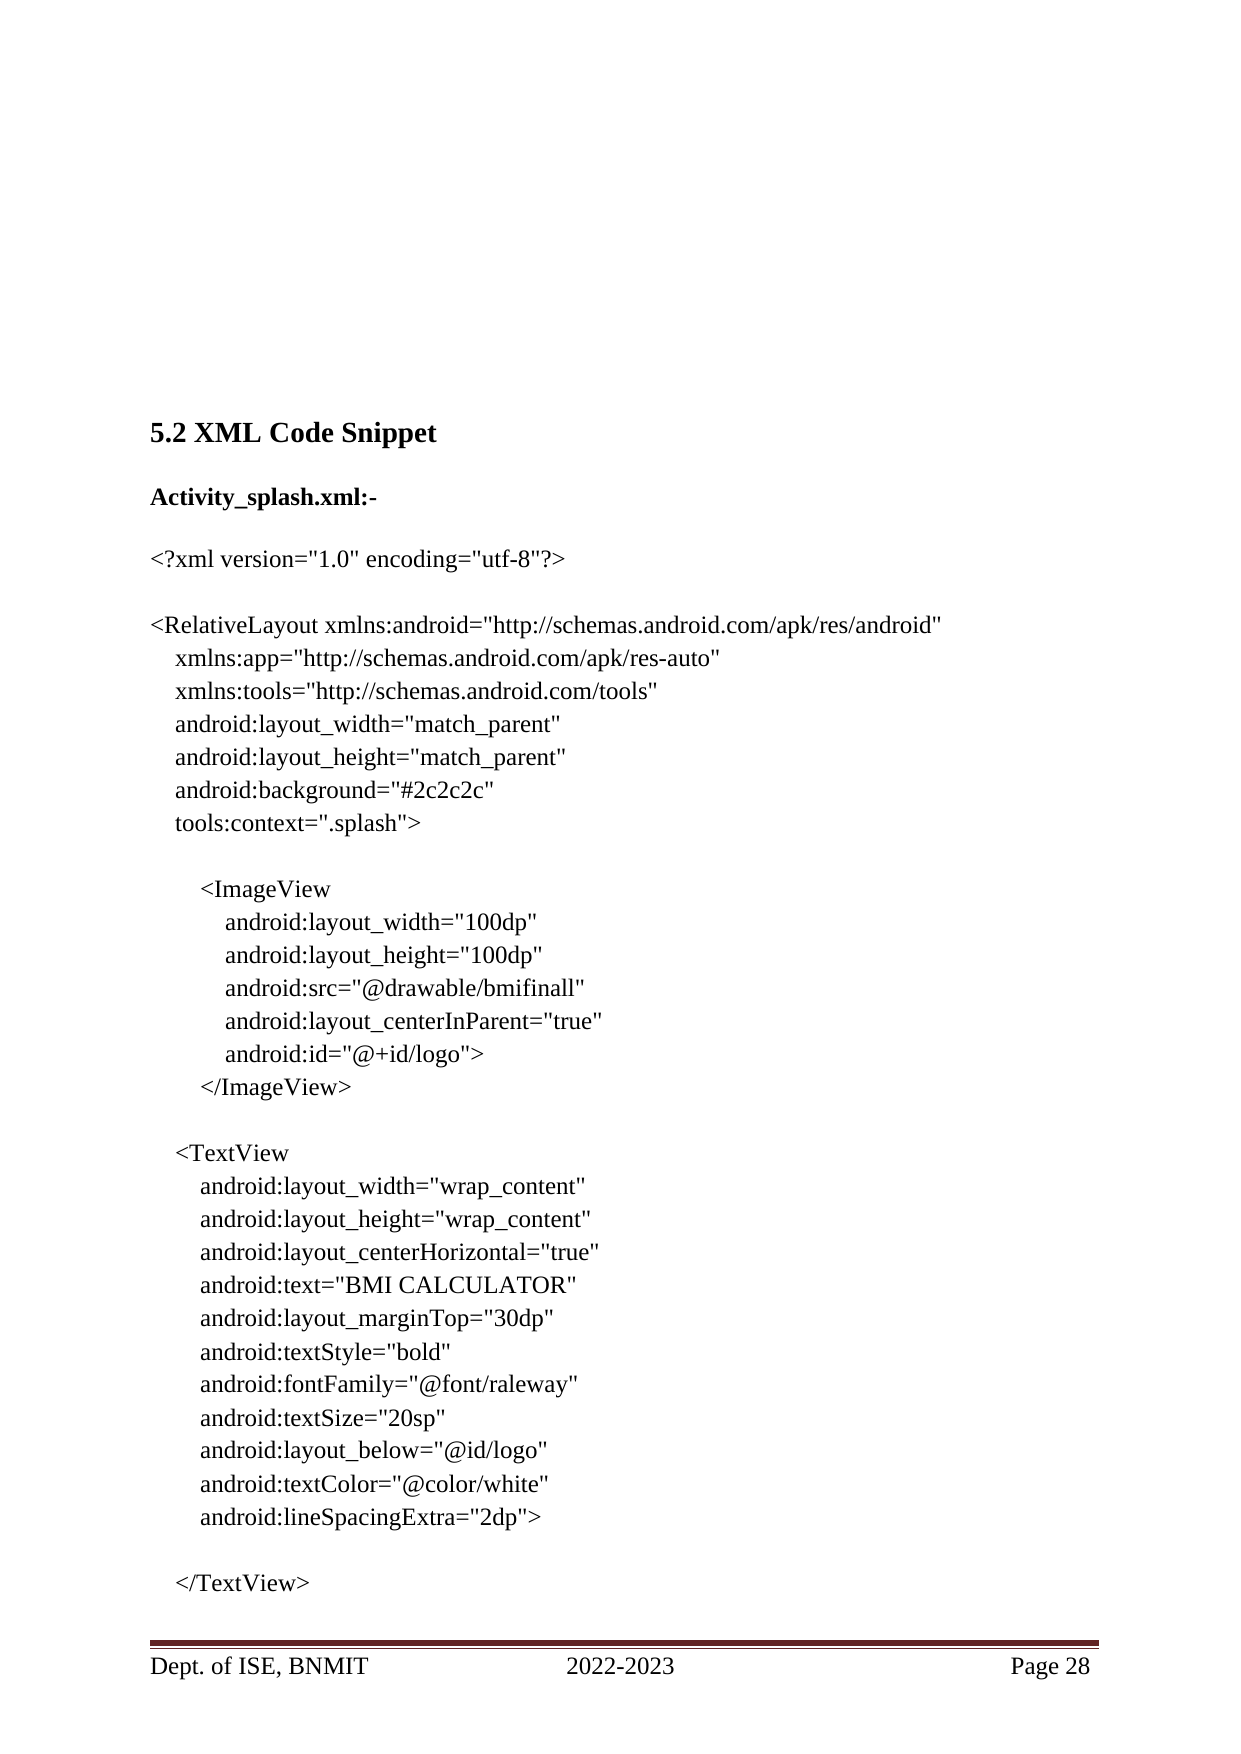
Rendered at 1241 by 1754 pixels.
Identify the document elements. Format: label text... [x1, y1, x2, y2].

text android:layout_marginTop="30dp" [150, 1303, 1090, 1332]
text android:layout_below="@id/logo" [150, 1436, 1090, 1464]
text tools:context=".splash"> [150, 808, 1090, 837]
text android:textColor="@color/white" [150, 1469, 1090, 1497]
text android:layout_width="100dp" [150, 907, 1090, 936]
text android:src="@drawable/bmifinall" [150, 973, 1090, 1002]
text android:id="@+id/logo"> [150, 1039, 1090, 1068]
text xmlns:app="http://schemas.android.com/apk/res-auto" [150, 643, 1090, 672]
text </ImageView> [150, 1072, 1090, 1101]
text android:background="#2c2c2c" [150, 775, 1090, 804]
text android:textStyle="bold" [150, 1337, 1090, 1365]
text <ImageView [150, 874, 1090, 903]
text <?xml version="1.0" encoding="utf-8"?> [150, 544, 1090, 573]
text </TextView> [150, 1568, 1090, 1596]
text android:layout_width="match_parent" [150, 709, 1090, 738]
text android:text="BMI CALCULATOR" [150, 1271, 1090, 1299]
text <RelativeLayout xmlns:android="http://schemas.android.com/apk/res/android" [150, 610, 1090, 639]
text xmlns:tools="http://schemas.android.com/tools" [150, 676, 1090, 705]
text android:layout_height="100dp" [150, 940, 1090, 969]
text android:layout_height="match_parent" [150, 742, 1090, 771]
text android:layout_height="wrap_content" [150, 1204, 1090, 1233]
text android:fontFamily="@font/raleway" [150, 1369, 1090, 1398]
text <TextView [150, 1138, 1090, 1167]
text android:layout_centerHorizontal="true" [150, 1237, 1090, 1266]
text 5.2 XML Code Snippet [150, 415, 1090, 448]
text android:textSize="20sp" [150, 1403, 1090, 1431]
text android:layout_centerInParent="true" [150, 1006, 1090, 1035]
text android:lineSpacingExtra="2dp"> [150, 1502, 1090, 1530]
text android:layout_width="wrap_content" [150, 1171, 1090, 1200]
text Activity_splash.xml:- [150, 482, 1090, 511]
